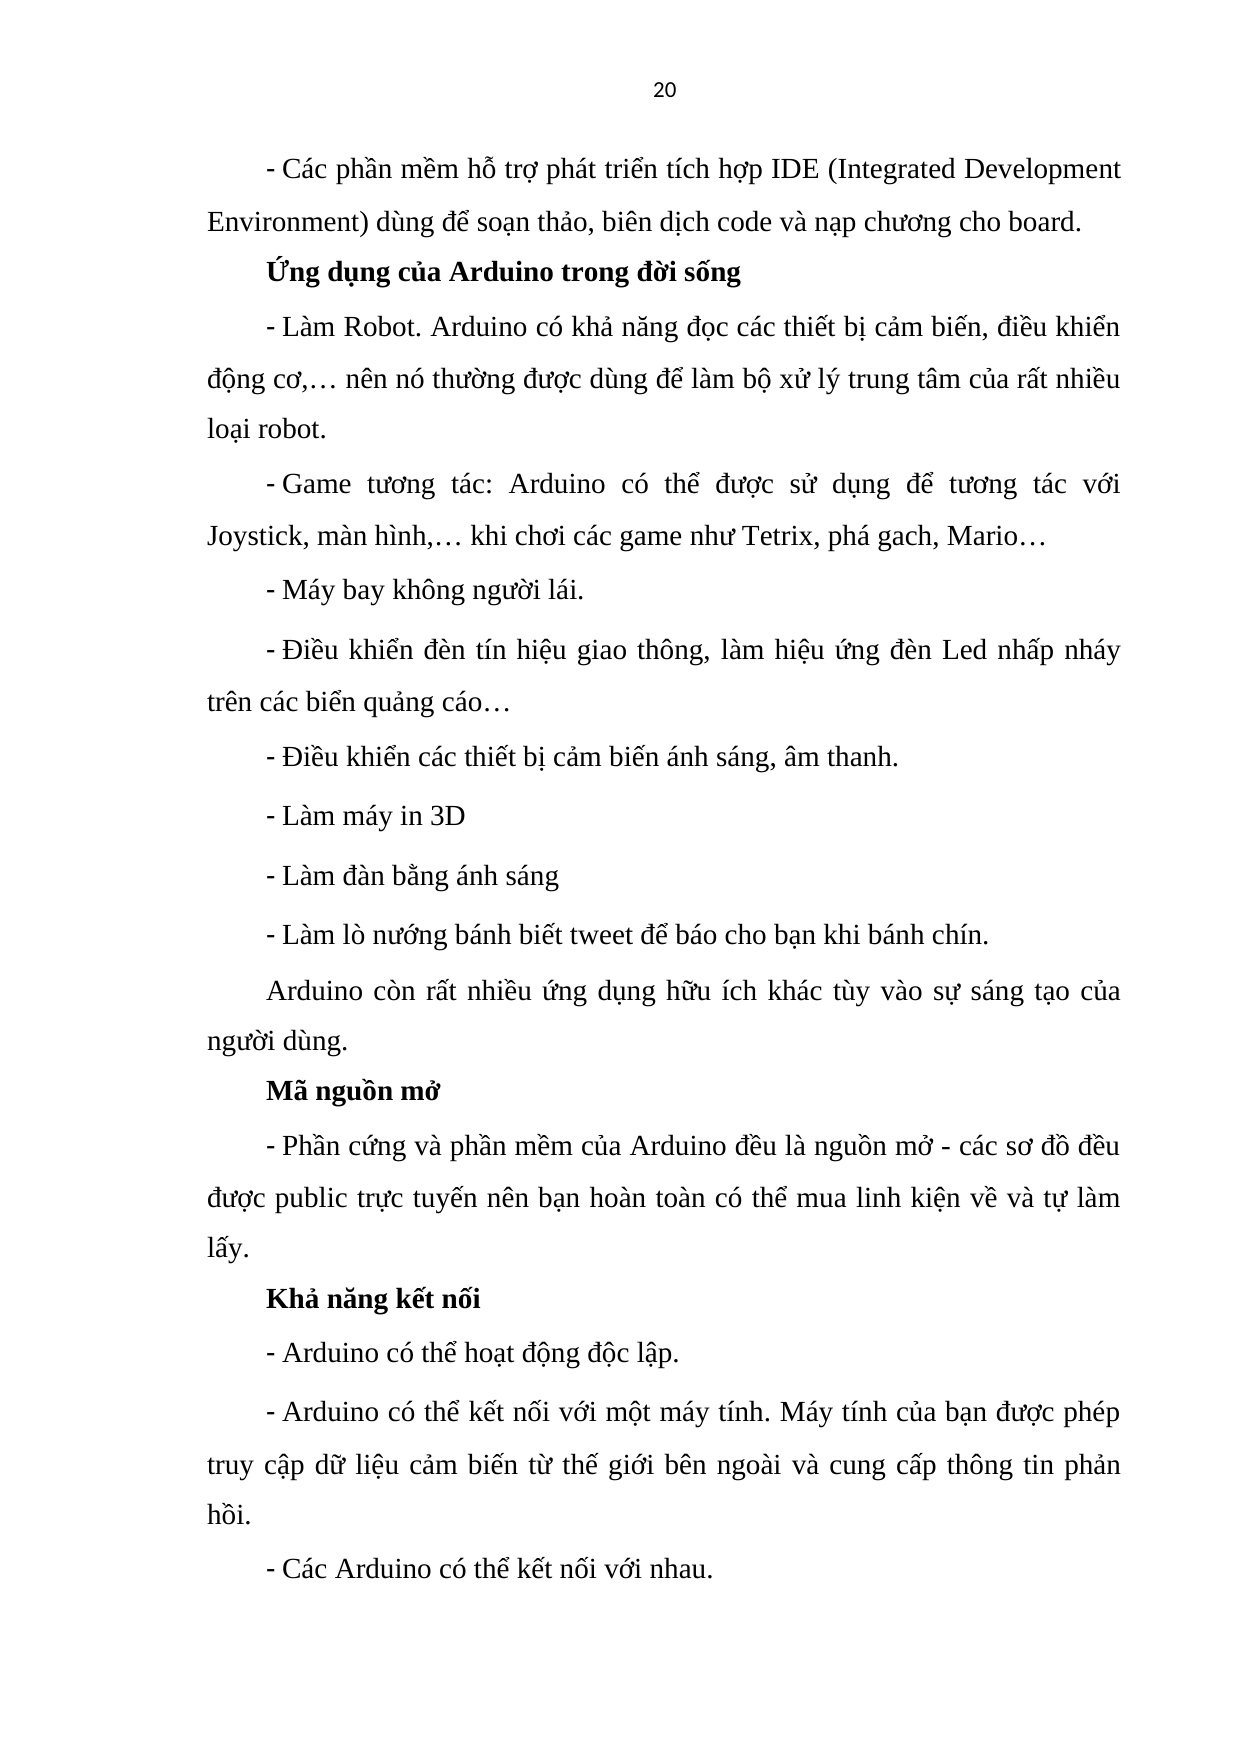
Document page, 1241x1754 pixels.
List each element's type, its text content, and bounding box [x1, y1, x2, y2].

list Làm Robot. Arduino có khả năng đọc các thiết bị cảm biến, điều khiển động cơ,… nên nó thường được dùng để làm bộ xử lý trung tâm của rất nhiều loại robot. [207, 305, 1122, 445]
list Điều khiển đèn tín hiệu giao thông, làm hiệu ứng đèn Led nhấp nháy trên các biển quảng cáo… [207, 628, 1122, 718]
list Làm đàn bằng ánh sáng [207, 854, 1122, 893]
text Arduino còn rất nhiều ứng dụng hữu ích khác tùy vào sự sáng tạo của người dùng. [207, 973, 1122, 1057]
list Làm máy in 3D [207, 794, 1122, 834]
list Game tương tác: Arduino có thể được sử dụng để tương tác với Joystick, màn hình,… khi chơi các game như Tetrix, phá gach, Mario… [207, 462, 1122, 552]
list Máy bay không người lái. [207, 569, 1122, 608]
list Phần cứng và phần mềm của Arduino đều là nguồn mở - các sơ đồ đều được public trực tuyến nên bạn hoàn toàn có thể mua linh kiện về và tự làm lấy. [207, 1124, 1122, 1264]
text Ứng dụng của Arduino trong đời sống [207, 254, 1122, 288]
list Arduino có thể kết nối với một máy tính. Máy tính của bạn được phép truy cập dữ liệu cảm biến từ thế giới bên ngoài và cung cấp thông tin phản hồi. [207, 1391, 1122, 1531]
list Điều khiển các thiết bị cảm biến ánh sáng, âm thanh. [207, 735, 1122, 774]
list Các Arduino có thể kết nối với nhau. [207, 1548, 1122, 1587]
text Khả năng kết nối [207, 1281, 1122, 1314]
list Các phần mềm hỗ trợ phát triển tích hợp IDE (Integrated Development Environment) dùng để soạn thảo, biên dịch code và nạp chương cho board. [207, 148, 1122, 238]
list Làm lò nướng bánh biết tweet để báo cho bạn khi bánh chín. [207, 913, 1122, 953]
text Mã nguồn mở [207, 1073, 1122, 1107]
list Arduino có thể hoạt động độc lập. [207, 1331, 1122, 1371]
